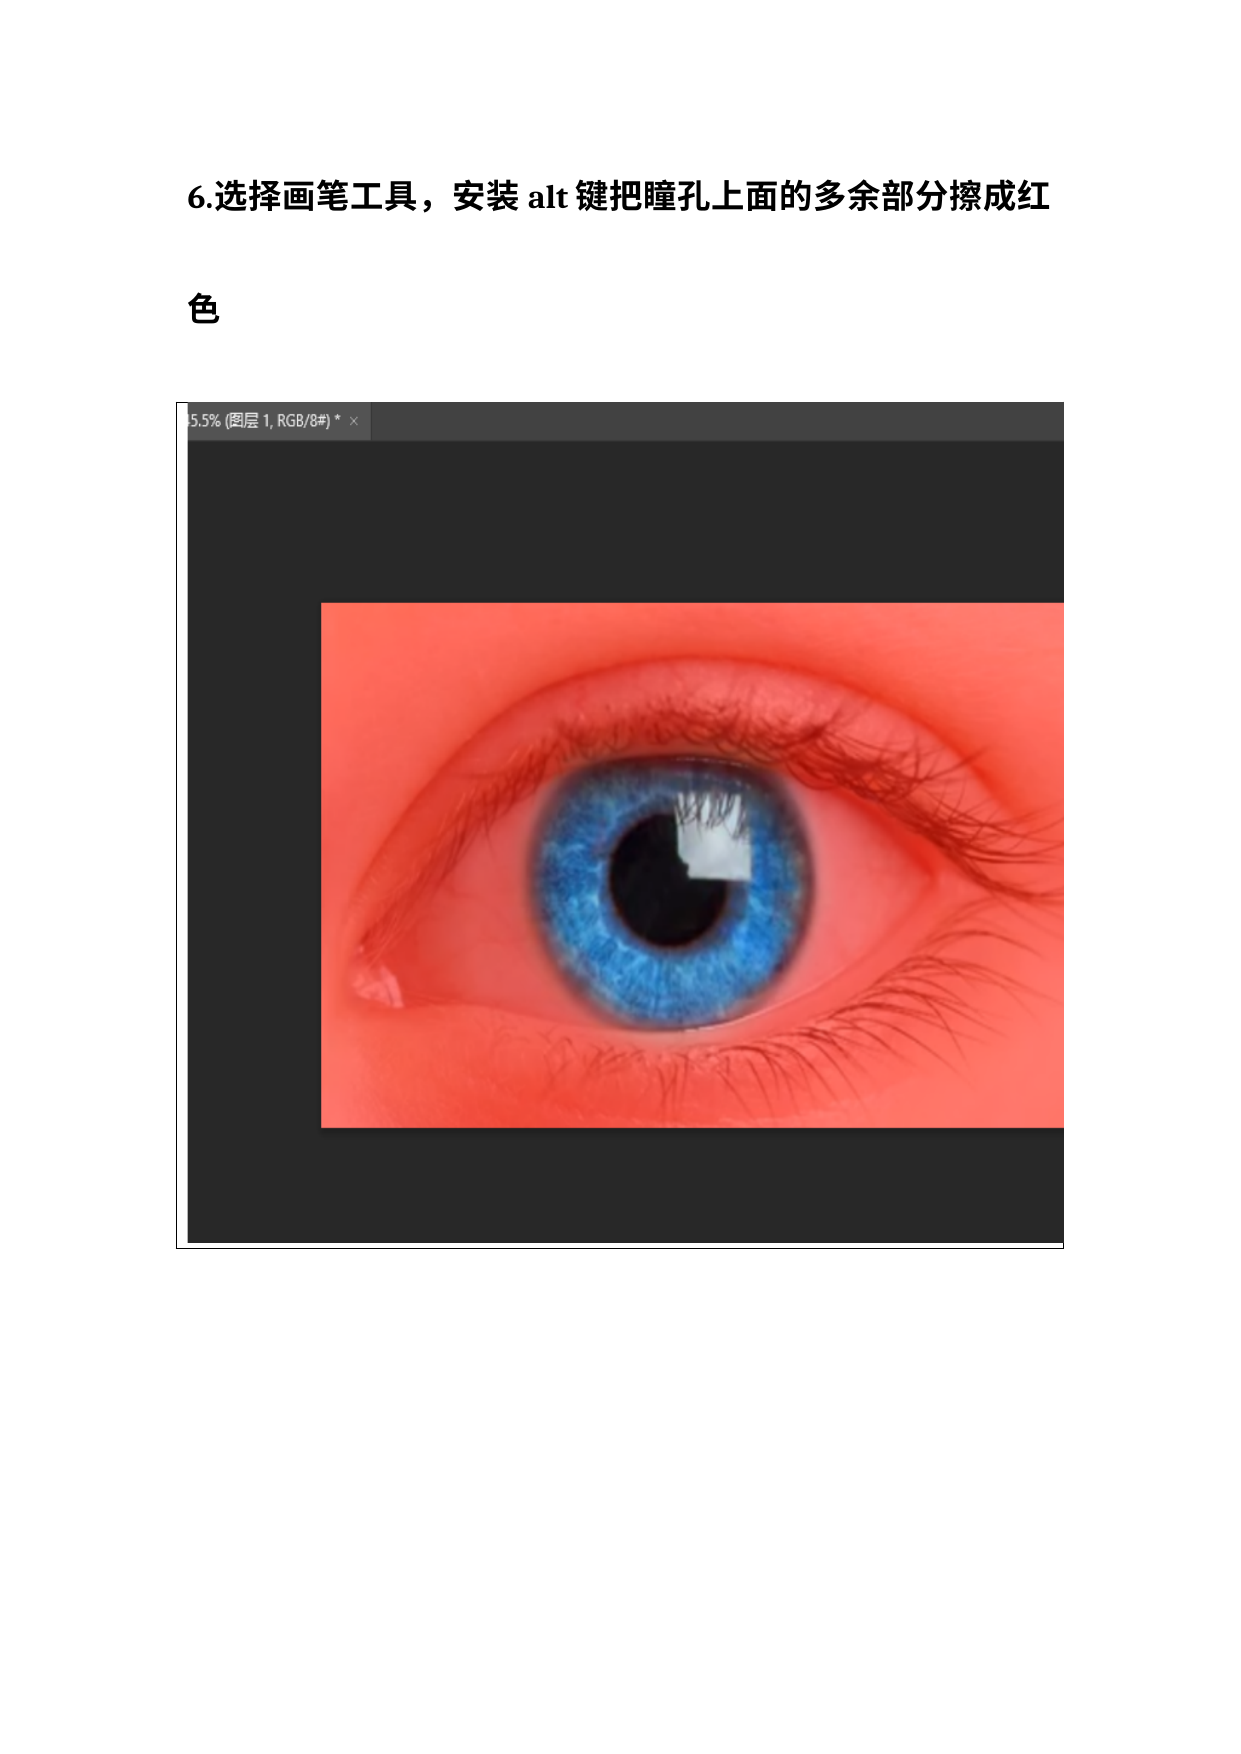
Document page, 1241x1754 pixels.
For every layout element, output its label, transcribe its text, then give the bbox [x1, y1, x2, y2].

picture [187, 402, 1064, 1243]
table_header [177, 403, 1063, 1248]
subtitle 6.选择画笔工具，安装alt键把瞳孔上面的多余部分擦成红色 [187, 162, 1053, 339]
